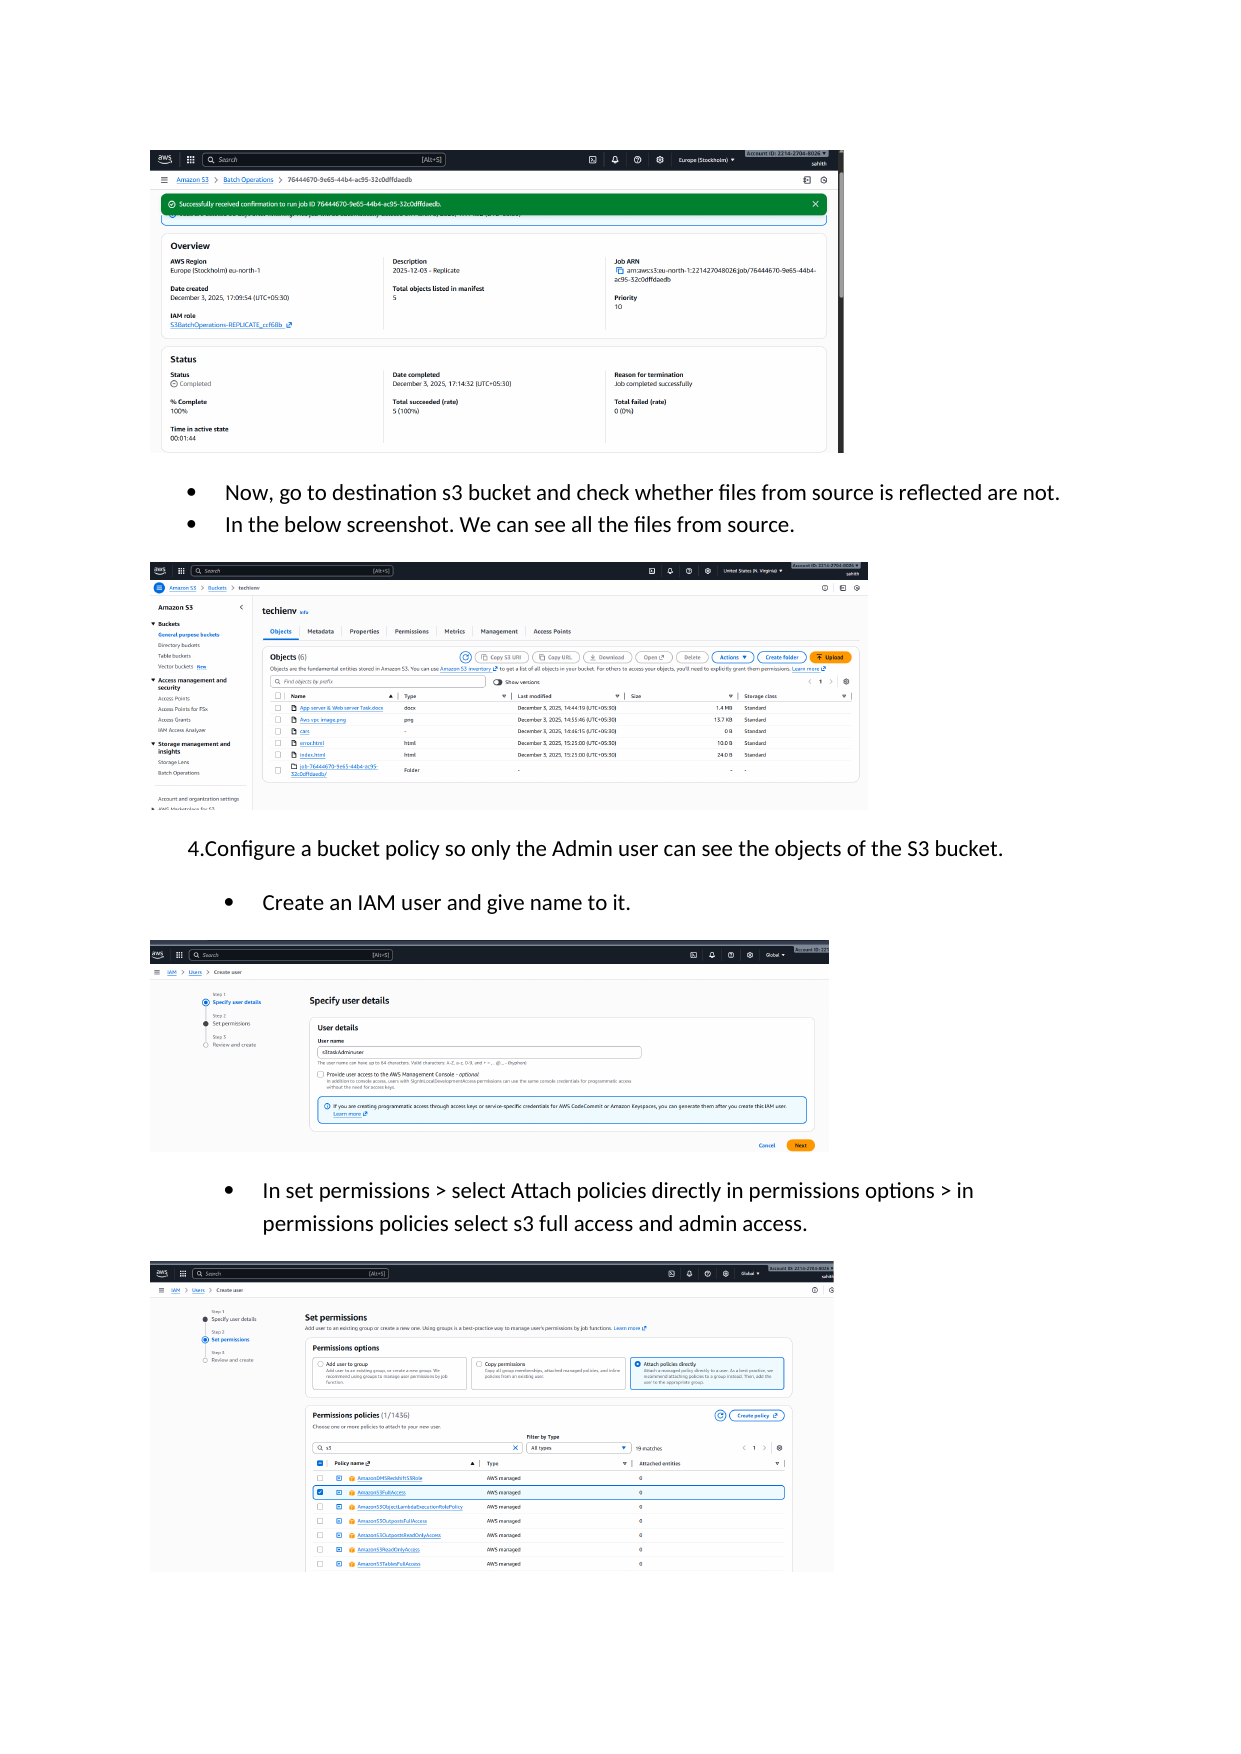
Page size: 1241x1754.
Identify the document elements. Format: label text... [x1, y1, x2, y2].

list In the below screenshot. We can see all the files from source. [187, 510, 1090, 538]
text 4.Configure a bucket policy so only the Admin user can see the objects of the S3 bucket. [187, 834, 1090, 863]
picture [150, 1261, 834, 1572]
picture [150, 562, 868, 810]
list In set permissions > select Attach policies directly in permissions options > in permissions policies select s3 full access and admin access. [225, 1177, 1090, 1237]
list Now, go to destination s3 bucket and check whether files from source is reflected are not. [187, 478, 1090, 506]
picture [150, 940, 829, 1152]
list Create an IAM user and give name to it. [225, 888, 1090, 916]
picture [150, 150, 844, 453]
